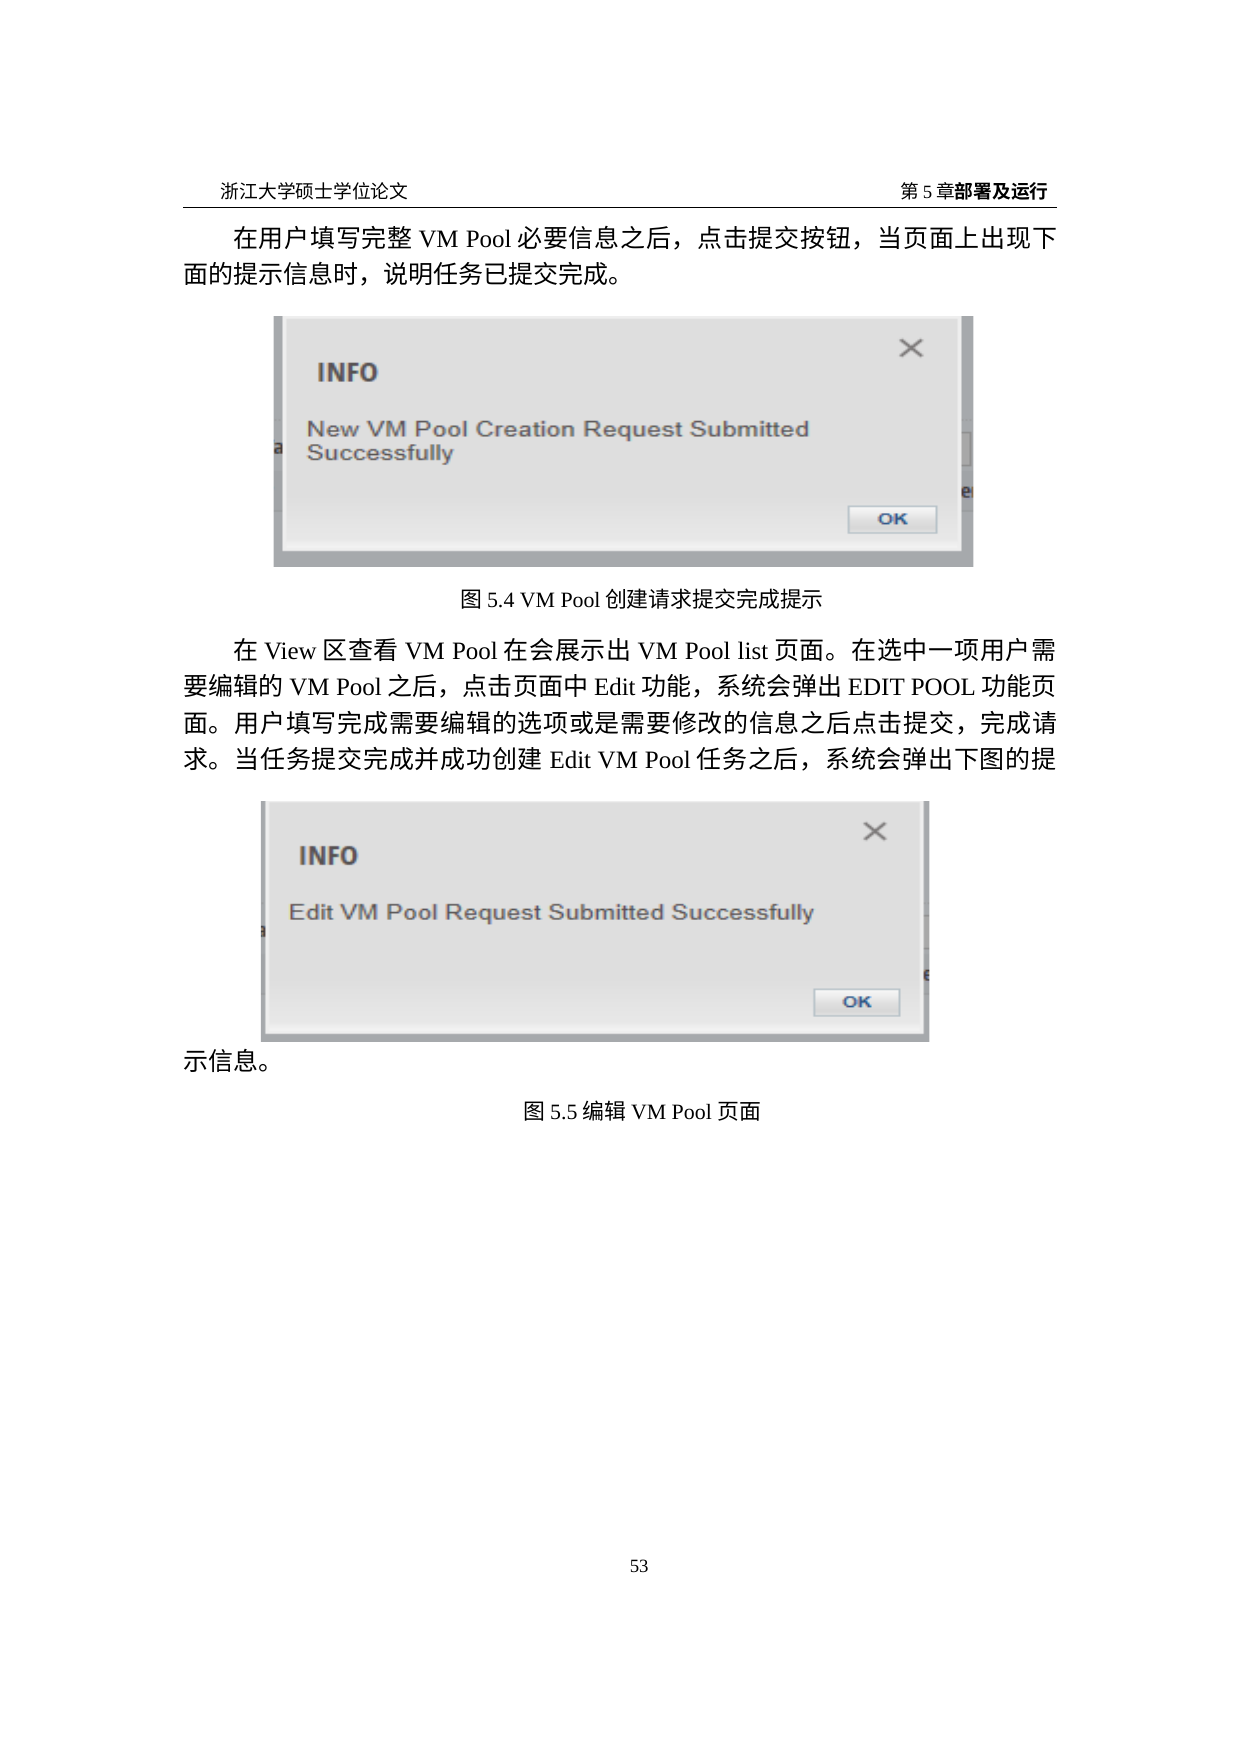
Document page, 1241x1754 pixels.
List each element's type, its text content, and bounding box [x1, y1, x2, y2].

picture [273, 316, 974, 567]
text 在用户填写完整VM Pool必要信息之后，点击提交按钮，当页面上出现下面的提示信息时，说明任务已提交完成。 [183, 218, 1057, 291]
picture [260, 801, 930, 1042]
text 图 5.5 编辑VM Pool 页面 [183, 1094, 1057, 1126]
